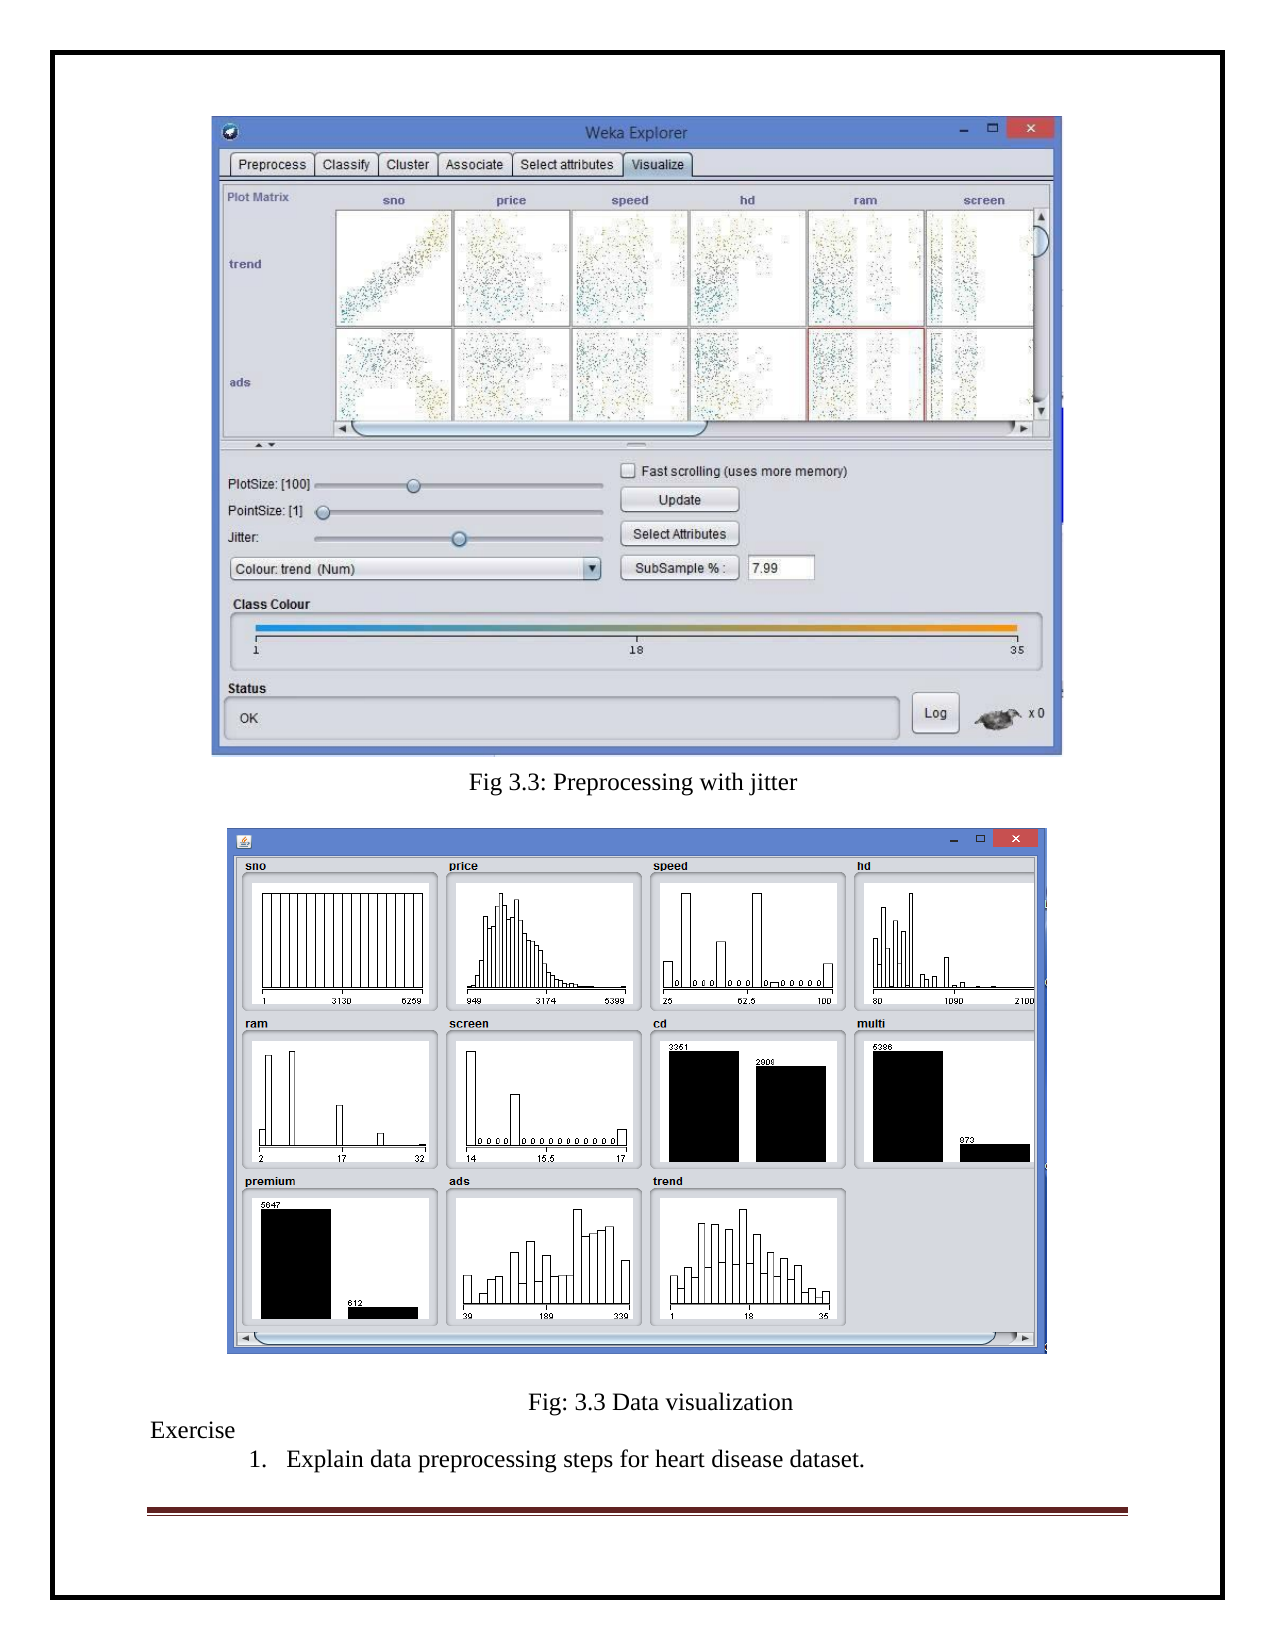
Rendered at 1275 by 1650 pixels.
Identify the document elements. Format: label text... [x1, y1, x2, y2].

text Fig: 3.3 Data visualization [528, 1387, 1204, 1416]
text Fig 3.3: Preprocessing with jitter [231, 767, 1035, 796]
picture [211, 116, 1064, 757]
text Exercise [150, 1415, 236, 1444]
picture [227, 828, 1047, 1354]
list Explain data preprocessing steps for heart disease dataset. [248, 1444, 1204, 1473]
